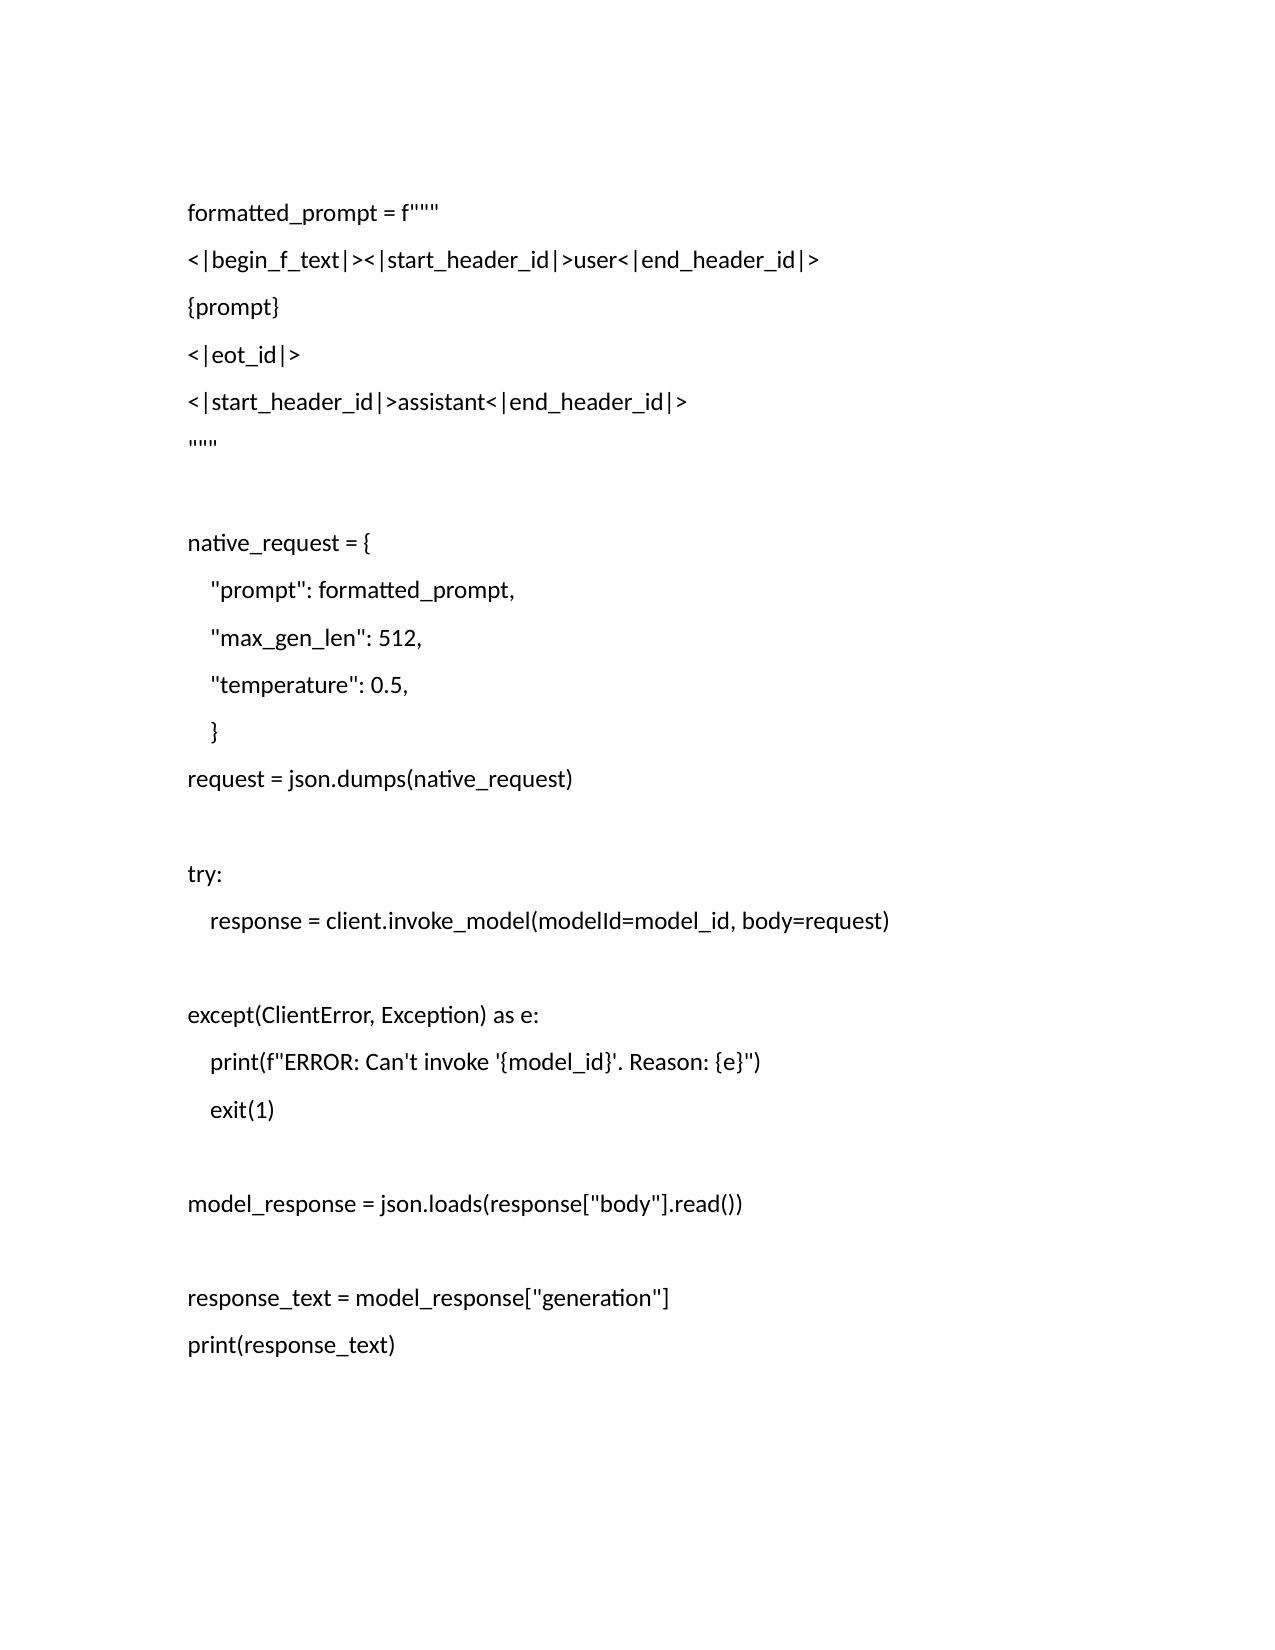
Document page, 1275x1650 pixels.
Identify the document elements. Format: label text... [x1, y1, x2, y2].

text "max_gen_len": 512, [187, 622, 1125, 652]
text model_response = json.loads(response["body"].read()) [187, 1188, 1125, 1219]
text <|eot_id|> [187, 339, 1125, 369]
text "prompt": formatted_prompt, [187, 575, 1125, 605]
text """ [187, 433, 1125, 464]
text print(f"ERROR: Can't invoke '{model_id}'. Reason: {e}") [187, 1047, 1125, 1077]
text response_text = model_response["generation"] [187, 1282, 1125, 1313]
text } [187, 716, 1125, 747]
text except(ClientError, Exception) as e: [187, 999, 1125, 1030]
text {prompt} [187, 292, 1125, 322]
text "temperature": 0.5, [187, 669, 1125, 699]
text formatted_prompt = f""" [187, 197, 1125, 228]
text exit(1) [187, 1094, 1125, 1124]
text native_request = { [187, 527, 1125, 558]
text <|start_header_id|>assistant<|end_header_id|> [187, 386, 1125, 416]
text print(response_text) [187, 1330, 1125, 1360]
text <|begin_f_text|><|start_header_id|>user<|end_header_id|> [187, 244, 1125, 275]
text response = client.invoke_model(modelId=model_id, body=request) [187, 905, 1125, 936]
text try: [187, 858, 1125, 888]
text request = json.dumps(native_request) [187, 763, 1125, 794]
